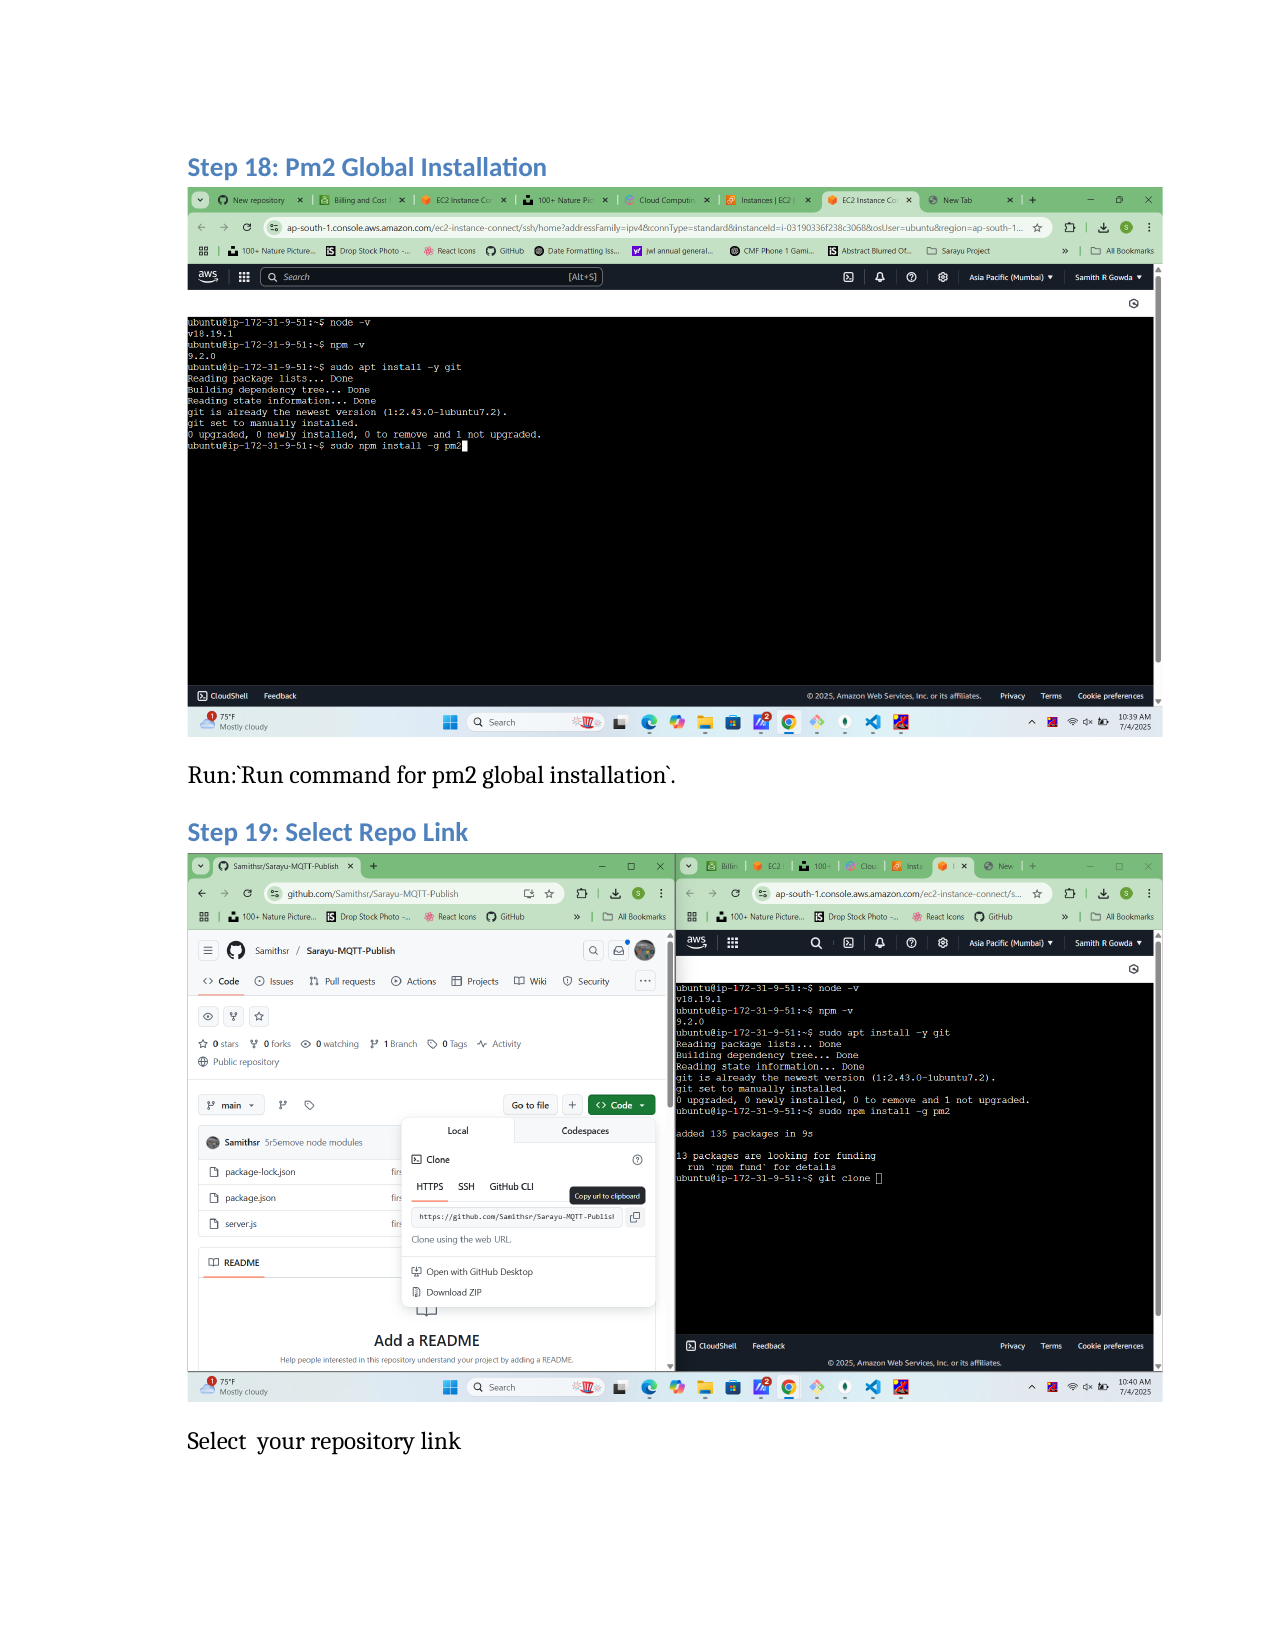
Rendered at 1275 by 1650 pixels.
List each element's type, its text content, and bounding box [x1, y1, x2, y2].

subtitle Step 18: Pm2 Global Installation [187, 150, 1087, 183]
picture [187, 853, 1163, 1402]
subtitle Step 19: Select Repo Link [187, 815, 1087, 848]
text Select your repository link [187, 1427, 1087, 1456]
text Run:`Run command for pm2 global installation`. [187, 761, 1087, 790]
picture [187, 187, 1163, 737]
